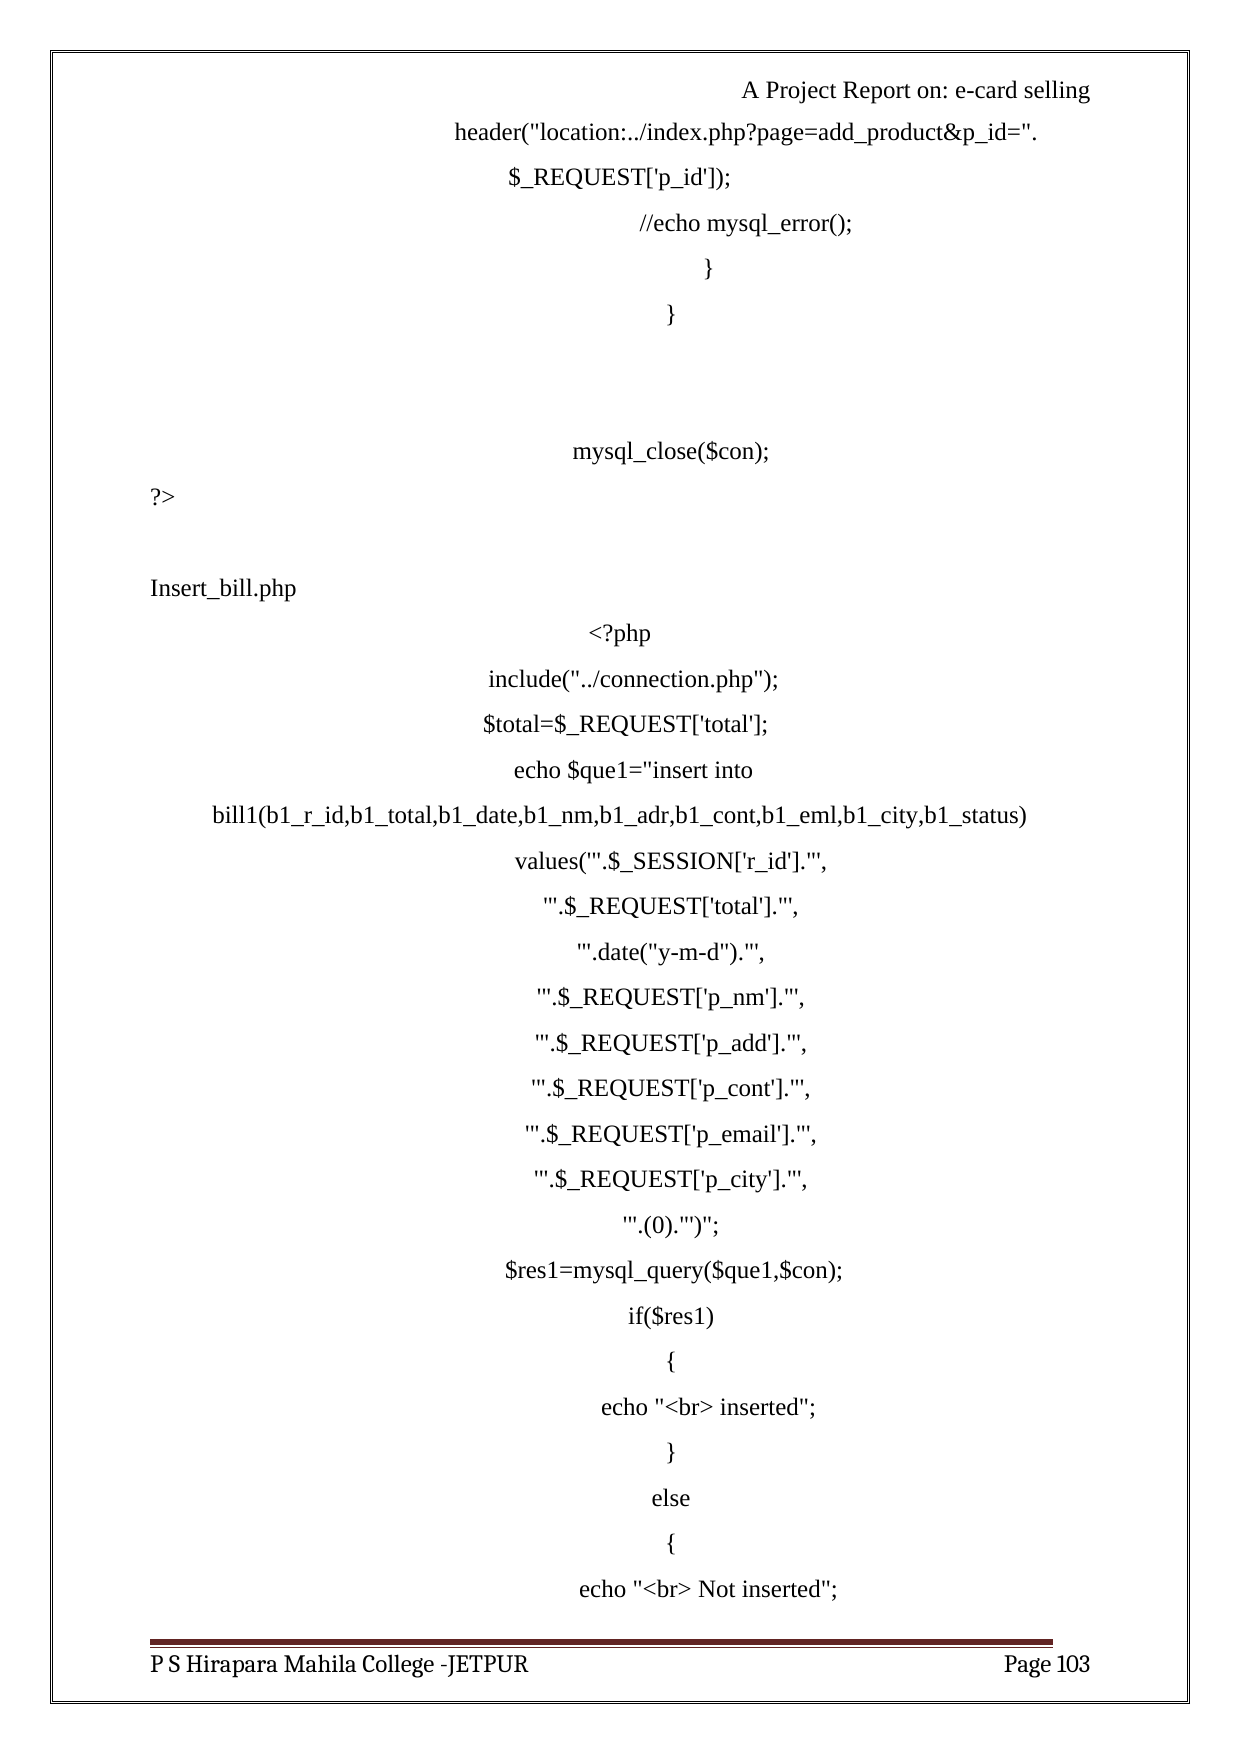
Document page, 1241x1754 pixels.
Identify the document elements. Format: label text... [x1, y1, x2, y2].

title { [197, 1333, 1042, 1379]
title '".$_REQUEST['p_city']."', [197, 1151, 1042, 1197]
title ?> [150, 468, 1042, 514]
title '".$_REQUEST['p_add']."', [197, 1015, 1042, 1060]
title } [197, 1424, 1042, 1470]
title '".date("y-m-d")."', [197, 924, 1042, 969]
title Insert_bill.php [150, 559, 1042, 605]
title } [197, 240, 1042, 286]
title else [197, 1470, 1042, 1516]
title if($res1) [197, 1288, 1042, 1333]
title include("../connection.php"); [197, 651, 1042, 696]
title values('".$_SESSION['r_id']."', [197, 833, 1042, 878]
title //echo mysql_error(); [197, 195, 1042, 240]
title '".$_REQUEST['p_cont']."', [197, 1060, 1042, 1106]
title echo $que1="insert into bill1(b1_r_id,b1_total,b1_date,b1_nm,b1_adr,b1_cont,b1_eml,b1_city,b1_status) [197, 742, 1042, 833]
title } [197, 286, 1042, 331]
title <?php [197, 605, 1042, 651]
title $res1=mysql_query($que1,$con); [197, 1242, 1042, 1288]
title '".$_REQUEST['p_nm']."', [197, 969, 1042, 1015]
title '".(0)."')"; [197, 1197, 1042, 1242]
title '".$_REQUEST['p_email']."', [197, 1106, 1042, 1151]
title $total=$_REQUEST['total']; [197, 696, 1042, 742]
title header("location:../index.php?page=add_product&p_id=".$_REQUEST['p_id']); [197, 104, 1042, 195]
title '".$_REQUEST['total']."', [197, 878, 1042, 924]
title echo "<br> inserted"; [197, 1379, 1042, 1424]
title mysql_close($con); [197, 423, 1042, 468]
title echo "<br> Not inserted"; [197, 1561, 1042, 1607]
title { [197, 1516, 1042, 1561]
